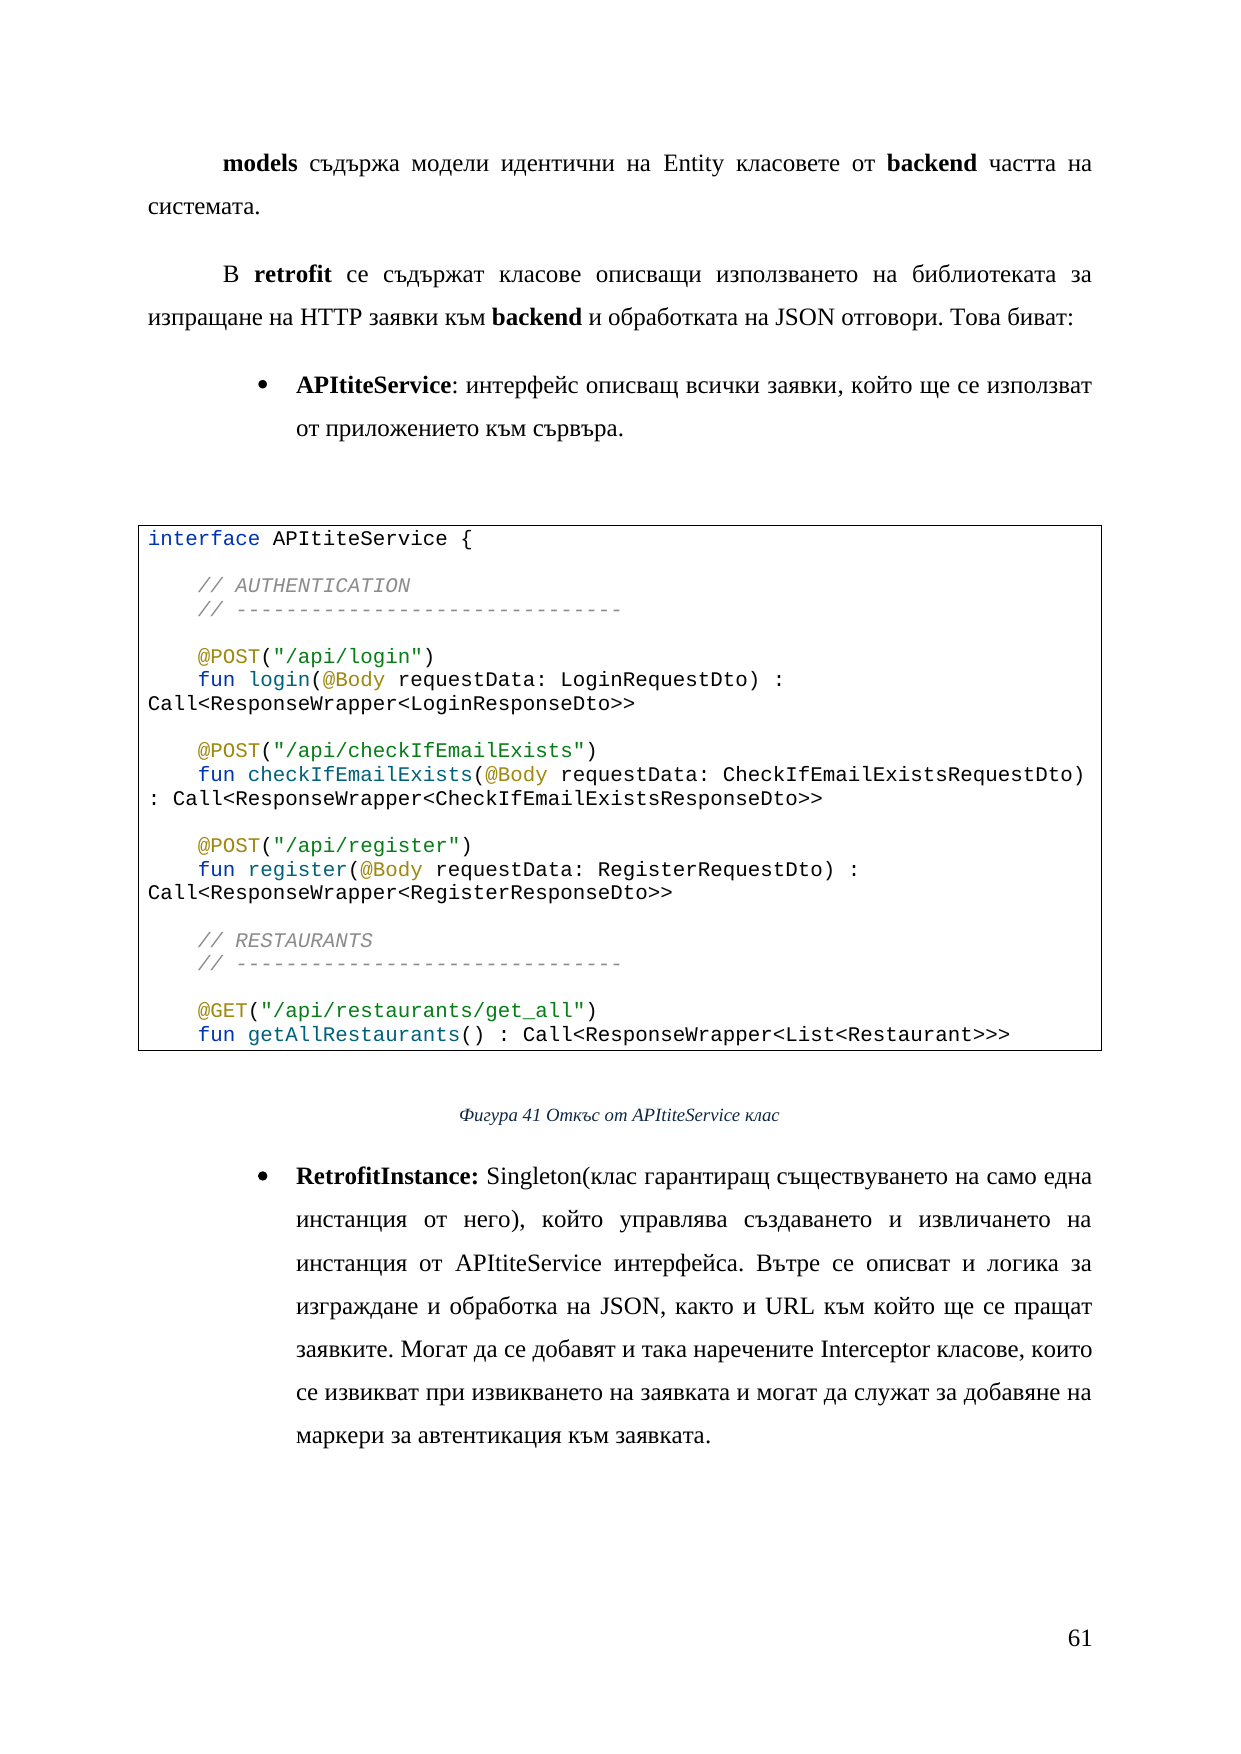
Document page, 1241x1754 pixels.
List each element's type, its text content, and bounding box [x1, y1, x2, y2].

text В retrofit се съдържат класове описващи използването на библиотеката за изпращане на HTTP заявки към backend и обработката на JSON отговори. Това биват: [148, 259, 1093, 331]
text interface APItiteService { // AUTHENTICATION // ------------------------------- @POST("/api/login") fun login(@Body requestData: LoginRequestDto) : Call<ResponseWrapper<LoginResponseDto>> @POST("/api/checkIfEmailExists") fun checkIfEmailExists(@Body requestData: CheckIfEmailExistsRequestDto) : Call<ResponseWrapper<CheckIfEmailExistsResponseDto>> @POST("/api/register") fun register(@Body requestData: RegisterRequestDto) : Call<ResponseWrapper<RegisterResponseDto>> // RESTAURANTS // ------------------------------- @GET("/api/restaurants/get_all") fun getAllRestaurants() : Call<ResponseWrapper<List<Restaurant>>> [139, 526, 1101, 1050]
text models съдържа модели идентични на Entity класовете от backend частта на системата. [148, 148, 1093, 219]
list RetrofitInstance: Singleton(клас гарантиращ съществуването на само една инстанция от него), който управлява създаването и извличането на инстанция от APItiteService интерфейса. Вътре се описват и логика за изграждане и обработка на JSON, както и URL към който ще се пращат заявките. Могат да се добавят и така наречените Interceptor класове, които се извикват при извикването на заявката и могат да служат за добавяне на маркери за автентикация към заявката. [258, 1161, 1093, 1449]
list APItiteService: интерфейс описващ всички заявки, който ще се използват от приложението към сървъра. [258, 370, 1093, 442]
text Фигура 41 Откъс от APItiteService клас [148, 1104, 1093, 1126]
